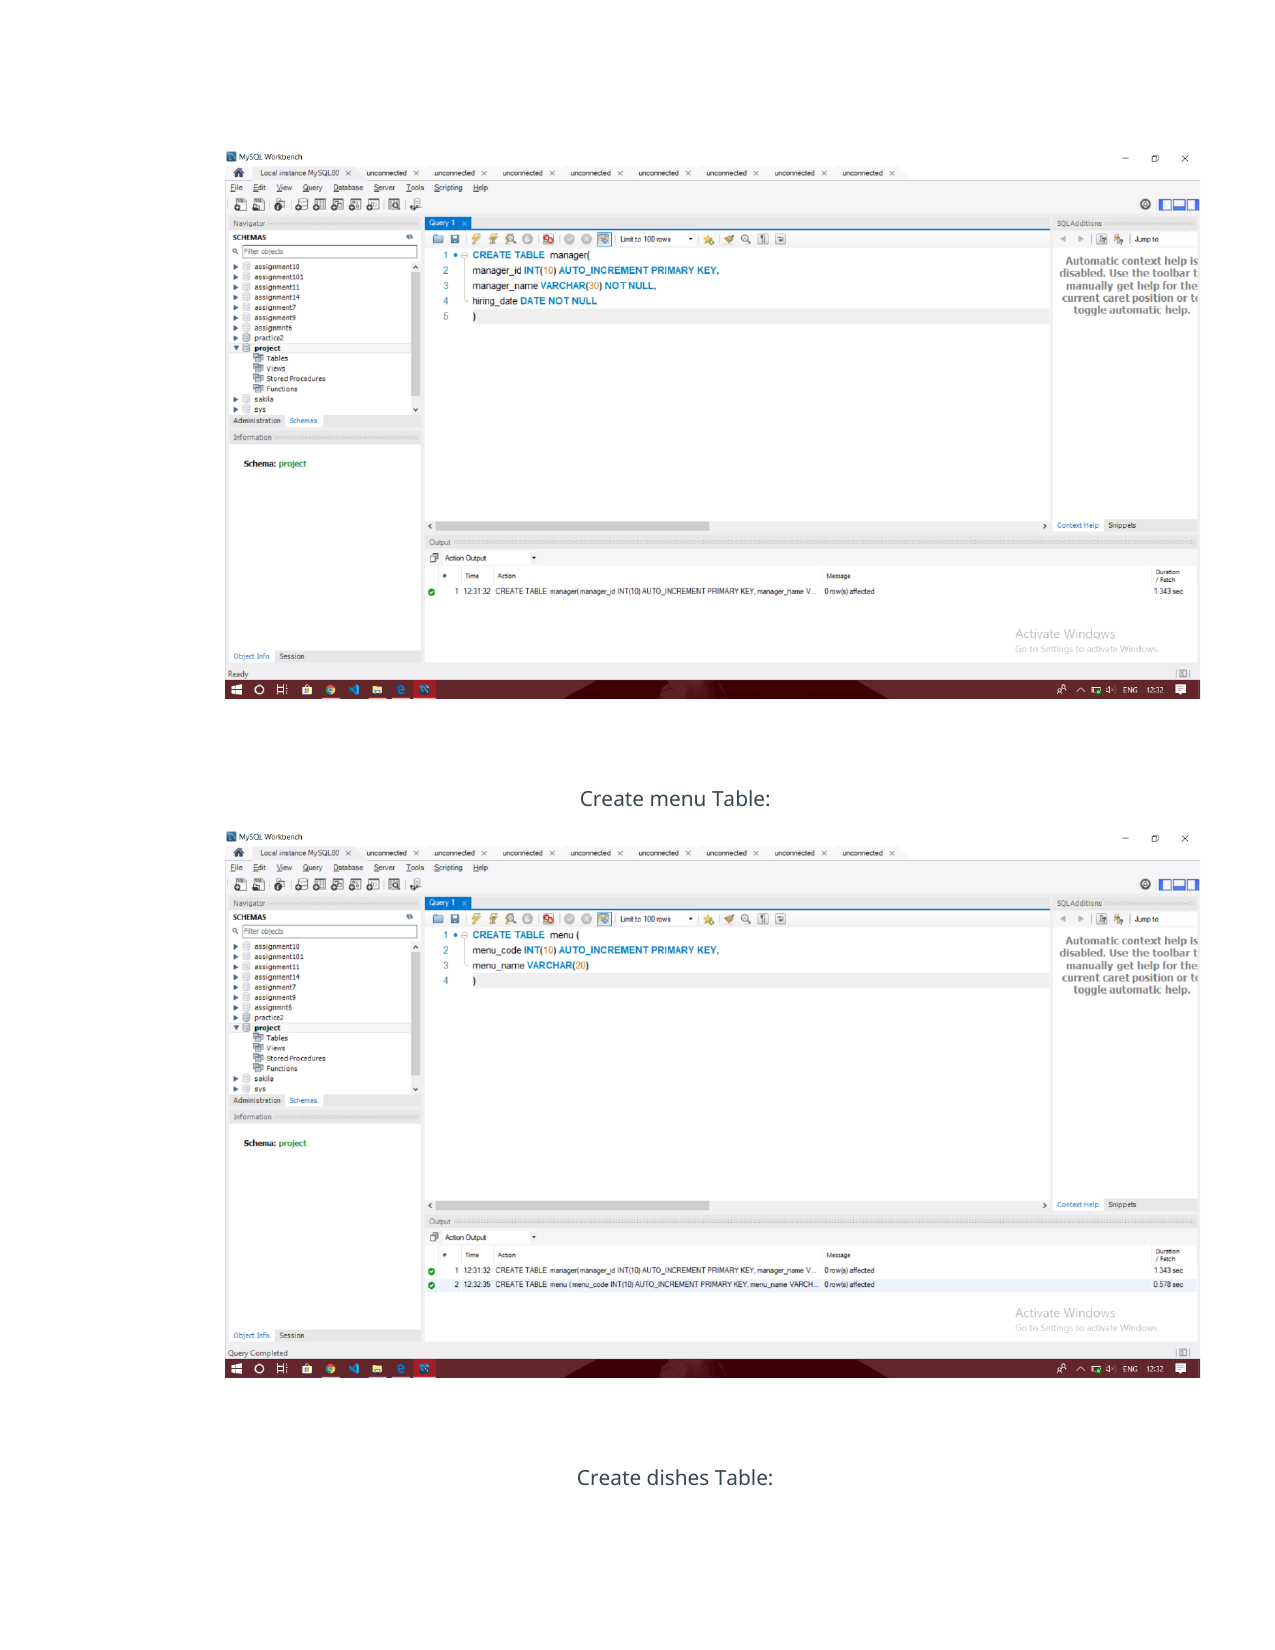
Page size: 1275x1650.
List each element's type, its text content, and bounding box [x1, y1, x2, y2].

text Create menu Table: [150, 784, 1125, 812]
picture [225, 829, 1200, 1378]
picture [225, 150, 1200, 699]
text Create dishes Table: [150, 1463, 1125, 1492]
